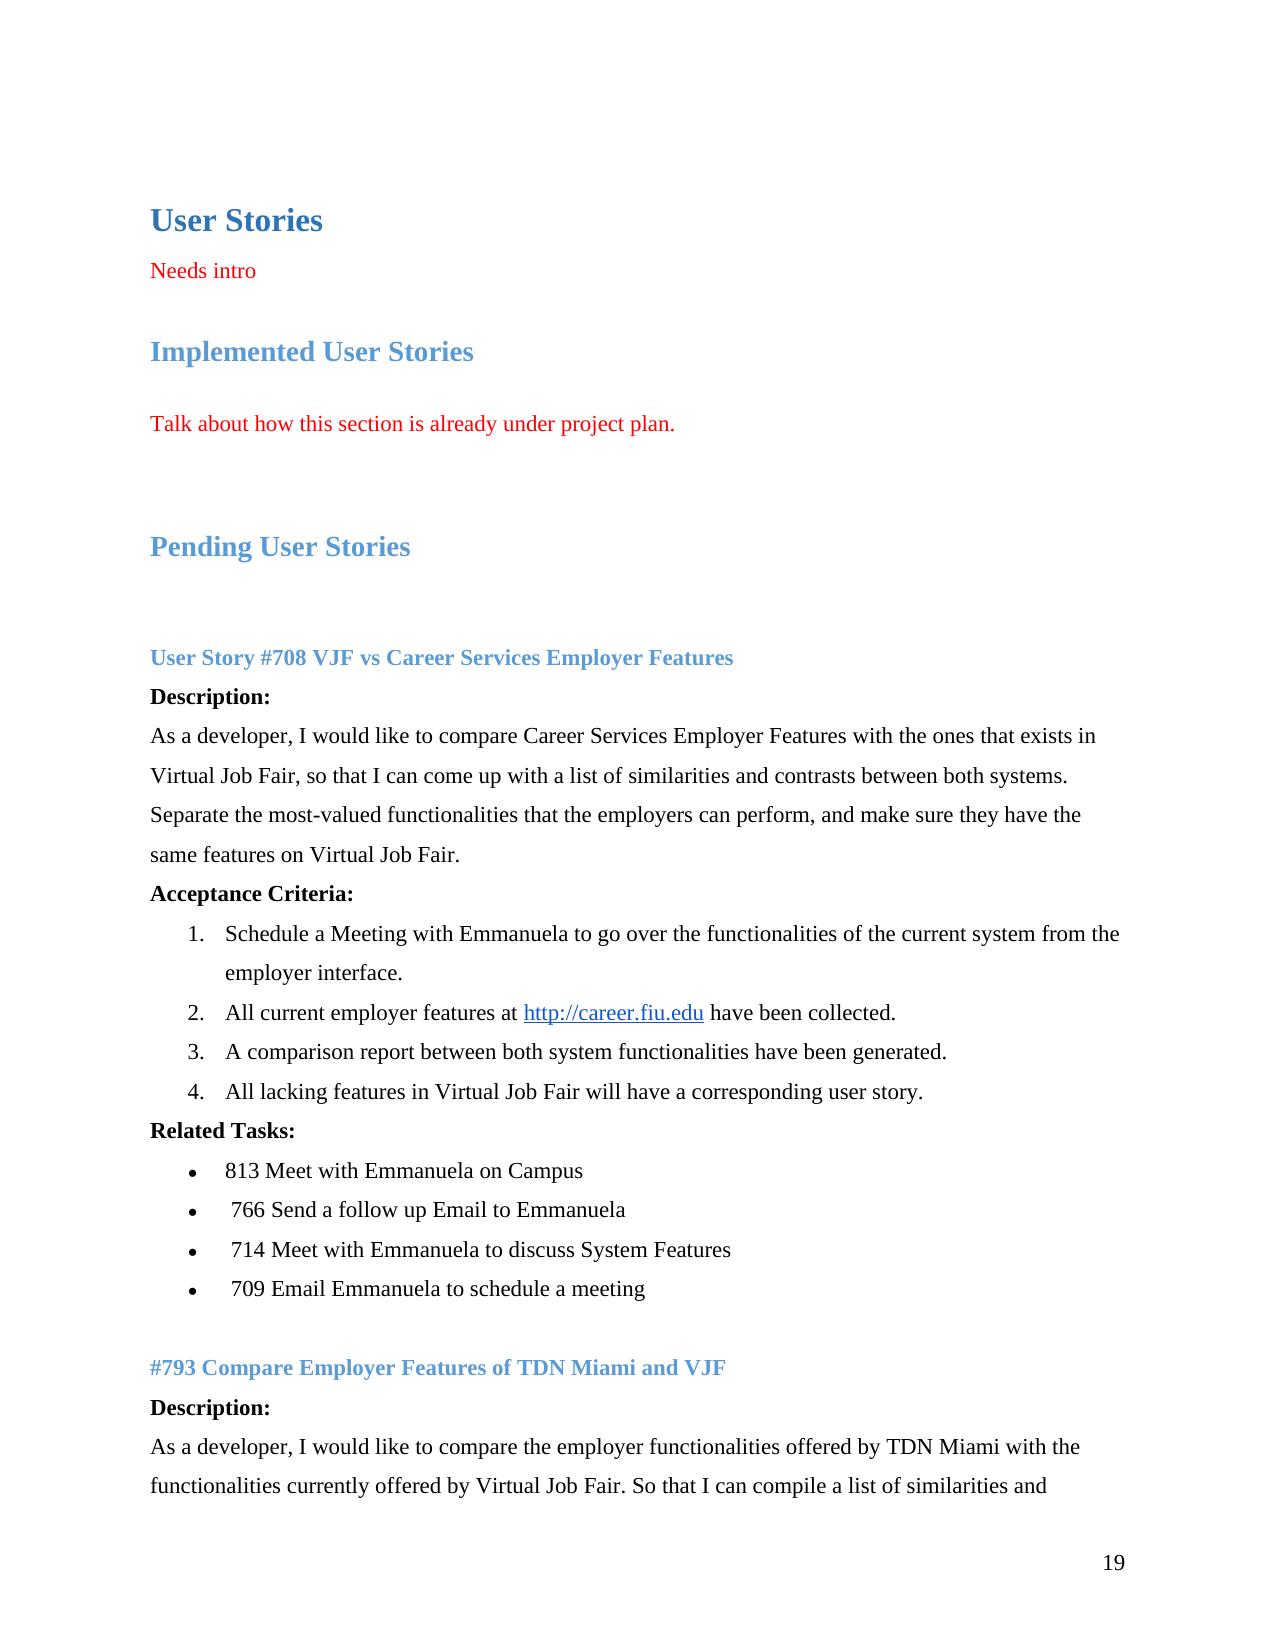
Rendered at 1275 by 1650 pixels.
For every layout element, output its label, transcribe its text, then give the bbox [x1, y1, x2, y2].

list 766 Send a follow up Email to Emmanuela [187, 1196, 1125, 1223]
subtitle Pending User Stories [150, 529, 1125, 562]
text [150, 1433, 1125, 1499]
list All current employer features at http://career.fiu.edu have been collected. [187, 999, 1125, 1025]
list A comparison report between both system functionalities have been generated. [187, 1038, 1125, 1065]
text Related Tasks: [150, 1117, 1125, 1144]
text Needs intro [150, 257, 1125, 284]
text User Story #708 VJF vs Career Services Employer Features [150, 643, 1125, 670]
list 709 Email Emmanuela to schedule a meeting [187, 1275, 1125, 1302]
text Acceptance Criteria: [150, 880, 1125, 907]
text #793 Compare Employer Features of TDN Miami and VJF [150, 1354, 1125, 1381]
text Description: [150, 683, 1125, 709]
list 813 Meet with Emmanuela on Campus [187, 1157, 1125, 1183]
list All lacking features in Virtual Job Fair will have a corresponding user story. [187, 1078, 1125, 1104]
list Schedule a Meeting with Emmanuela to go over the functionalities of the current system from the employer interface. [187, 920, 1125, 986]
list 714 Meet with Emmanuela to discuss System Features [187, 1236, 1125, 1262]
text Description: [150, 1394, 1125, 1420]
text Talk about how this section is already under project plan. [150, 410, 1125, 436]
subtitle User Stories [150, 200, 1125, 238]
text As a developer, I would like to compare Career Services Employer Features with the ones that exists in Virtual Job Fair, so that I can come up with a list of similarities and contrasts between both systems. Separate the most-valued functionalities that the employers can perform, and make sure they have the same features on Virtual Job Fair. [150, 722, 1125, 867]
subtitle Implemented User Stories [150, 334, 1125, 368]
